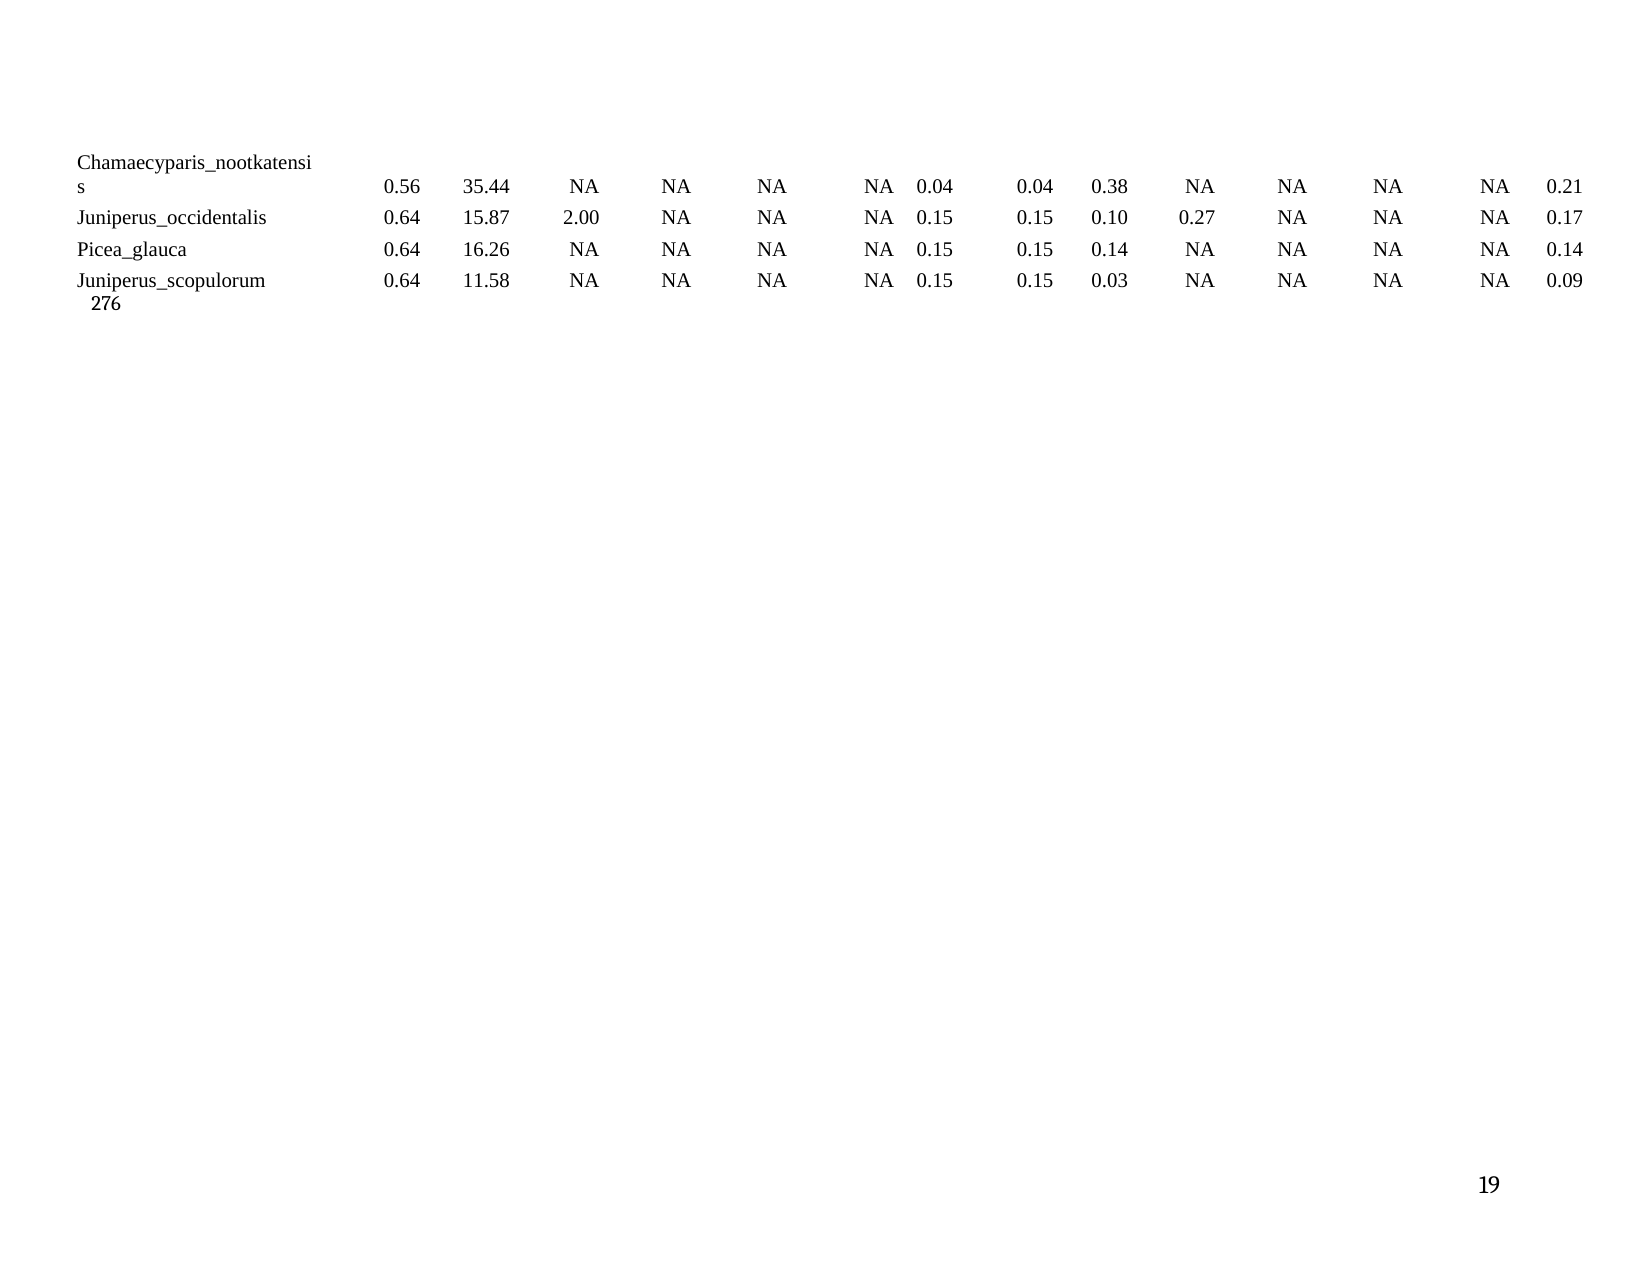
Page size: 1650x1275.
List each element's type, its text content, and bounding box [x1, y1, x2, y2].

table_cell NA [1414, 229, 1521, 261]
table_cell NA [1226, 229, 1318, 261]
table_cell NA [798, 229, 905, 261]
table_cell NA [1318, 198, 1414, 229]
table_cell 15.87 [431, 198, 521, 229]
table_cell 0.15 [905, 261, 964, 292]
table_cell NA [521, 261, 610, 292]
table_cell 0.10 [1064, 198, 1139, 229]
table_cell 0.14 [1064, 229, 1139, 261]
table_cell NA [1414, 150, 1521, 198]
table_cell 0.15 [905, 198, 964, 229]
table_cell NA [798, 261, 905, 292]
table_cell 16.26 [431, 229, 521, 261]
table_cell NA [1139, 229, 1226, 261]
table_cell Juniperus_scopulorum [66, 261, 331, 292]
table_cell 0.15 [964, 229, 1064, 261]
table_cell 0.17 [1521, 198, 1594, 229]
table_cell NA [1226, 150, 1318, 198]
table_cell NA [1139, 261, 1226, 292]
table_cell 0.15 [905, 229, 964, 261]
table_cell 0.04 [964, 150, 1064, 198]
table_cell Picea_glauca [66, 229, 331, 261]
table_cell 0.21 [1521, 150, 1594, 198]
table_cell NA [798, 150, 905, 198]
table_cell NA [521, 150, 610, 198]
table_cell NA [798, 198, 905, 229]
table_cell 0.15 [964, 261, 1064, 292]
table_cell 0.64 [331, 261, 431, 292]
table_cell NA [610, 261, 702, 292]
table_cell NA [702, 150, 798, 198]
table_cell NA [521, 229, 610, 261]
table_cell 0.27 [1139, 198, 1226, 229]
table_cell NA [1318, 150, 1414, 198]
table_cell 0.04 [905, 150, 964, 198]
table_cell 0.64 [331, 229, 431, 261]
table_cell NA [702, 261, 798, 292]
table_cell 0.64 [331, 198, 431, 229]
table_cell 0.38 [1064, 150, 1139, 198]
table_cell NA [702, 229, 798, 261]
table_cell 0.03 [1064, 261, 1139, 292]
table_cell NA [1226, 198, 1318, 229]
table_cell NA [1139, 150, 1226, 198]
table_cell 0.09 [1521, 261, 1594, 292]
table_cell 0.14 [1521, 229, 1594, 261]
table_cell 0.56 [331, 150, 431, 198]
table_cell NA [610, 198, 702, 229]
table_cell Chamaecyparis_nootkatensis [66, 150, 331, 198]
table_cell NA [610, 150, 702, 198]
table_cell 0.15 [964, 198, 1064, 229]
table_cell NA [1318, 229, 1414, 261]
table_cell 2.00 [521, 198, 610, 229]
table_cell NA [1226, 261, 1318, 292]
table_cell 11.58 [431, 261, 521, 292]
table_cell NA [1414, 198, 1521, 229]
table_cell NA [1318, 261, 1414, 292]
table_cell NA [610, 229, 702, 261]
table_cell NA [702, 198, 798, 229]
table_cell NA [1414, 261, 1521, 292]
table_cell 35.44 [431, 150, 521, 198]
table_cell Juniperus_occidentalis [66, 198, 331, 229]
